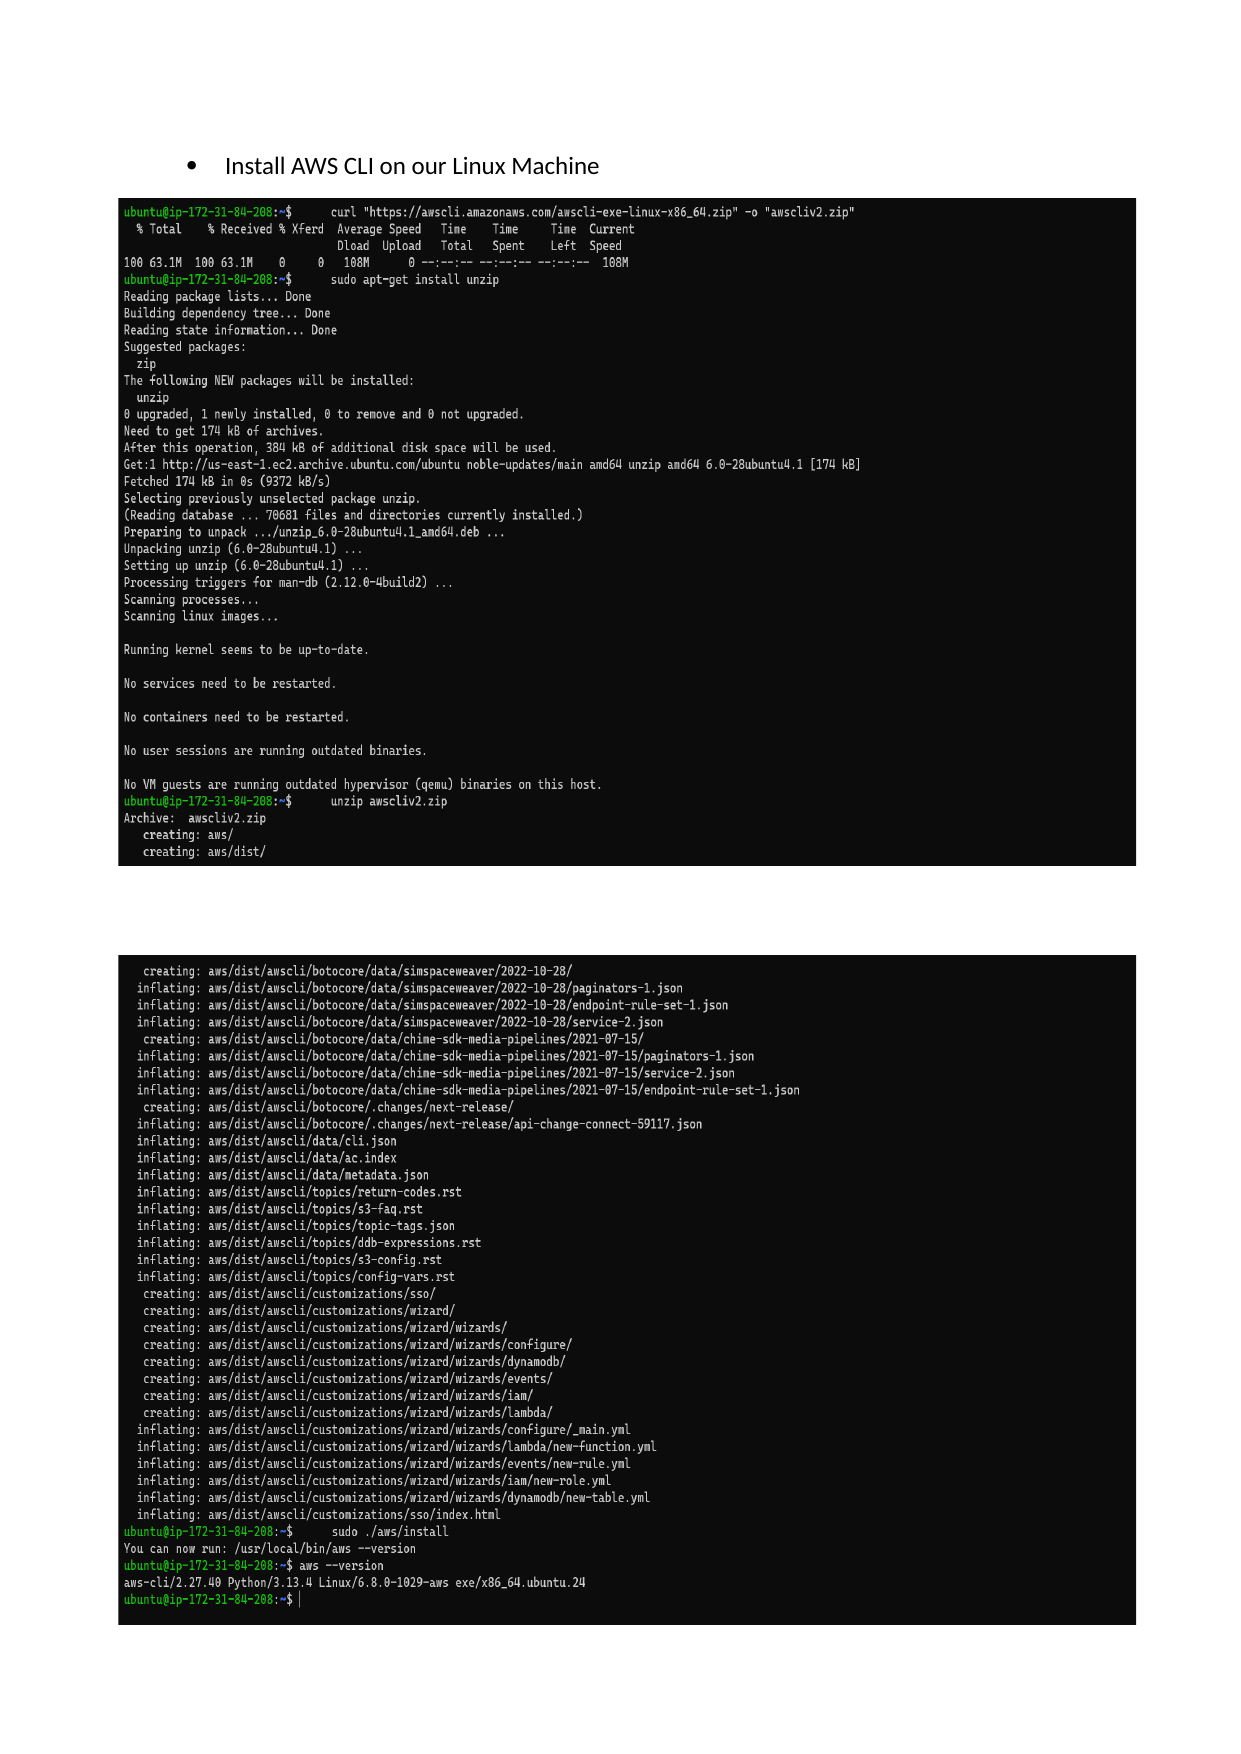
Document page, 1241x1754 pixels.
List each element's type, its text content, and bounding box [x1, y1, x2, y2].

picture [117, 198, 1137, 864]
picture [117, 955, 1137, 1624]
list Install AWS CLI on our Linux Machine [187, 150, 1090, 181]
